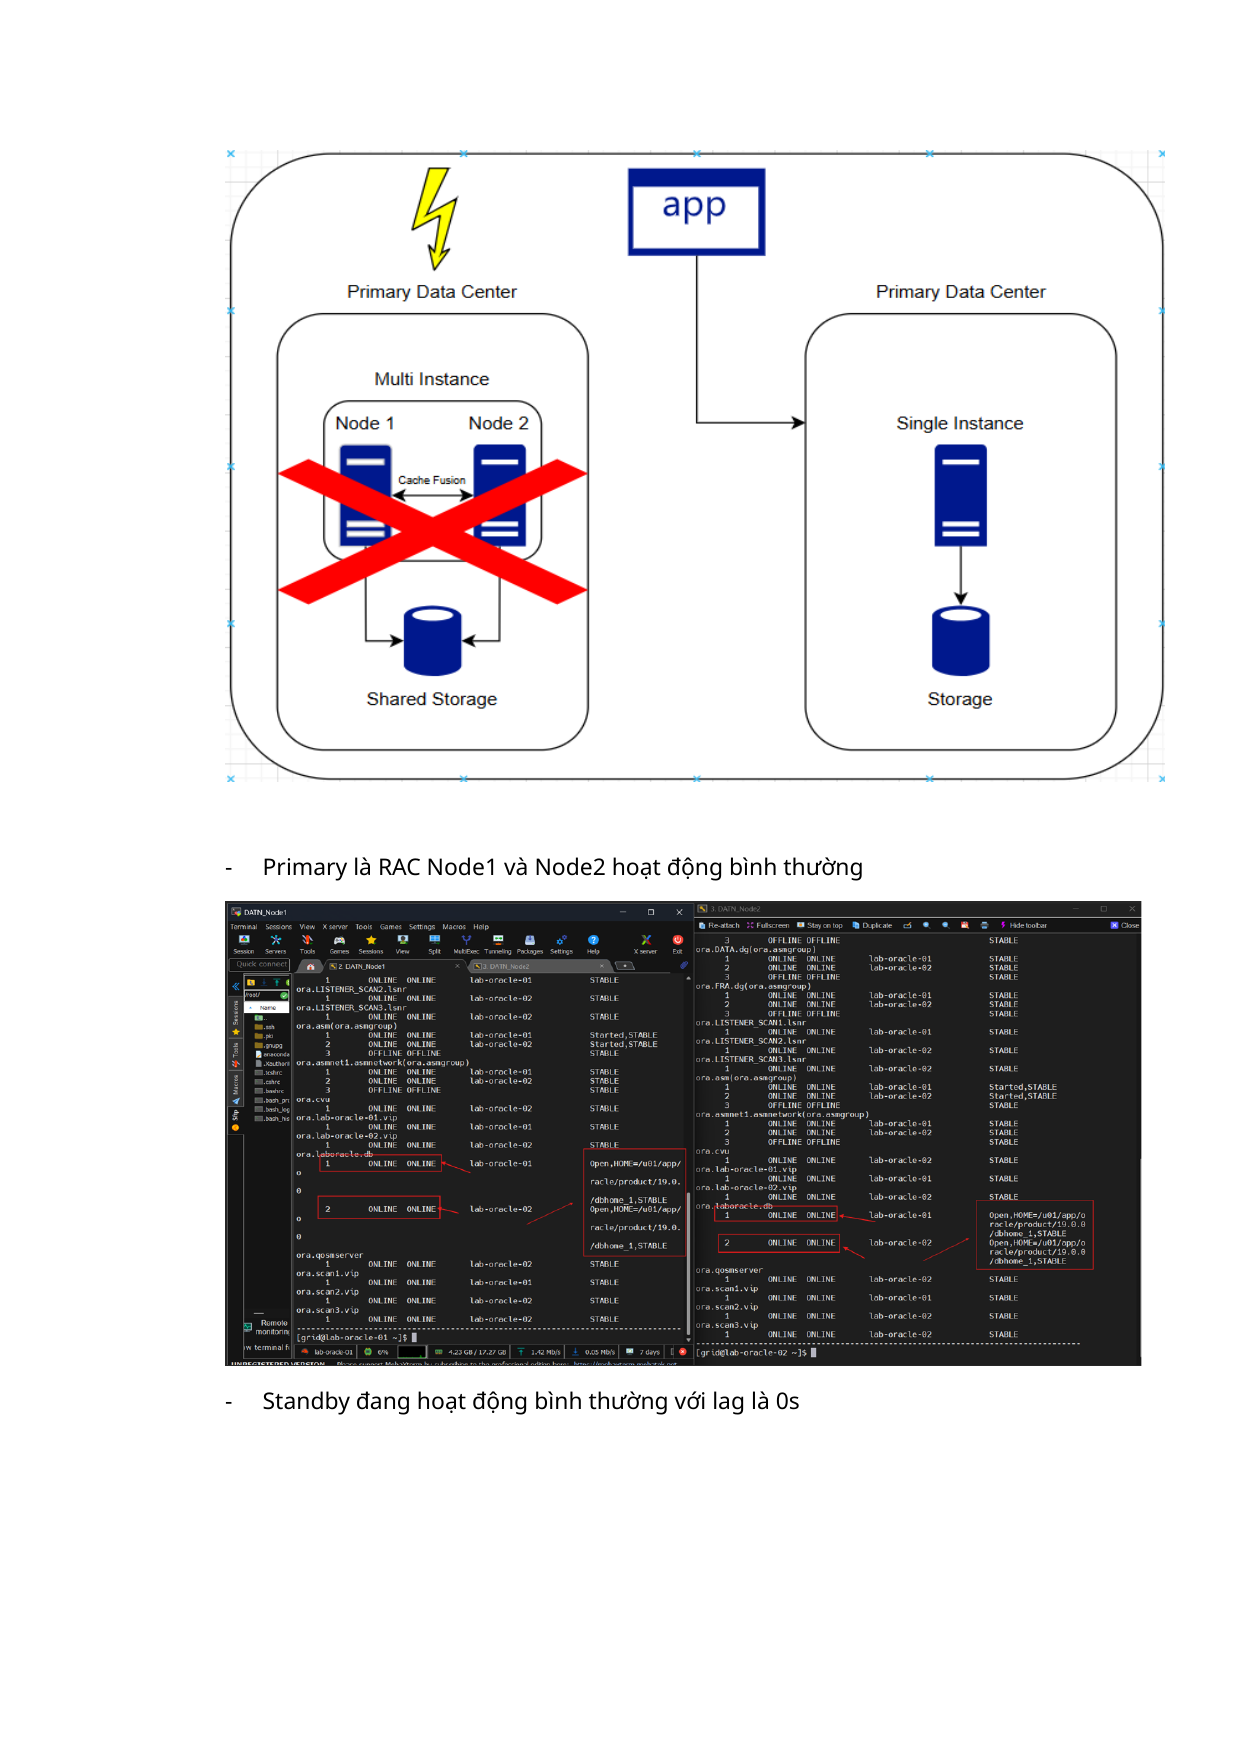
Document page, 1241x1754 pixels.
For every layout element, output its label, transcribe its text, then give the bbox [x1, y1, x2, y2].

list Standby đang hoạt động bình thường với lag là 0s [225, 1385, 1090, 1416]
list Primary là RAC Node1 và Node2 hoạt động bình thường [225, 851, 1090, 882]
picture [225, 901, 1142, 1366]
picture [225, 150, 1165, 782]
